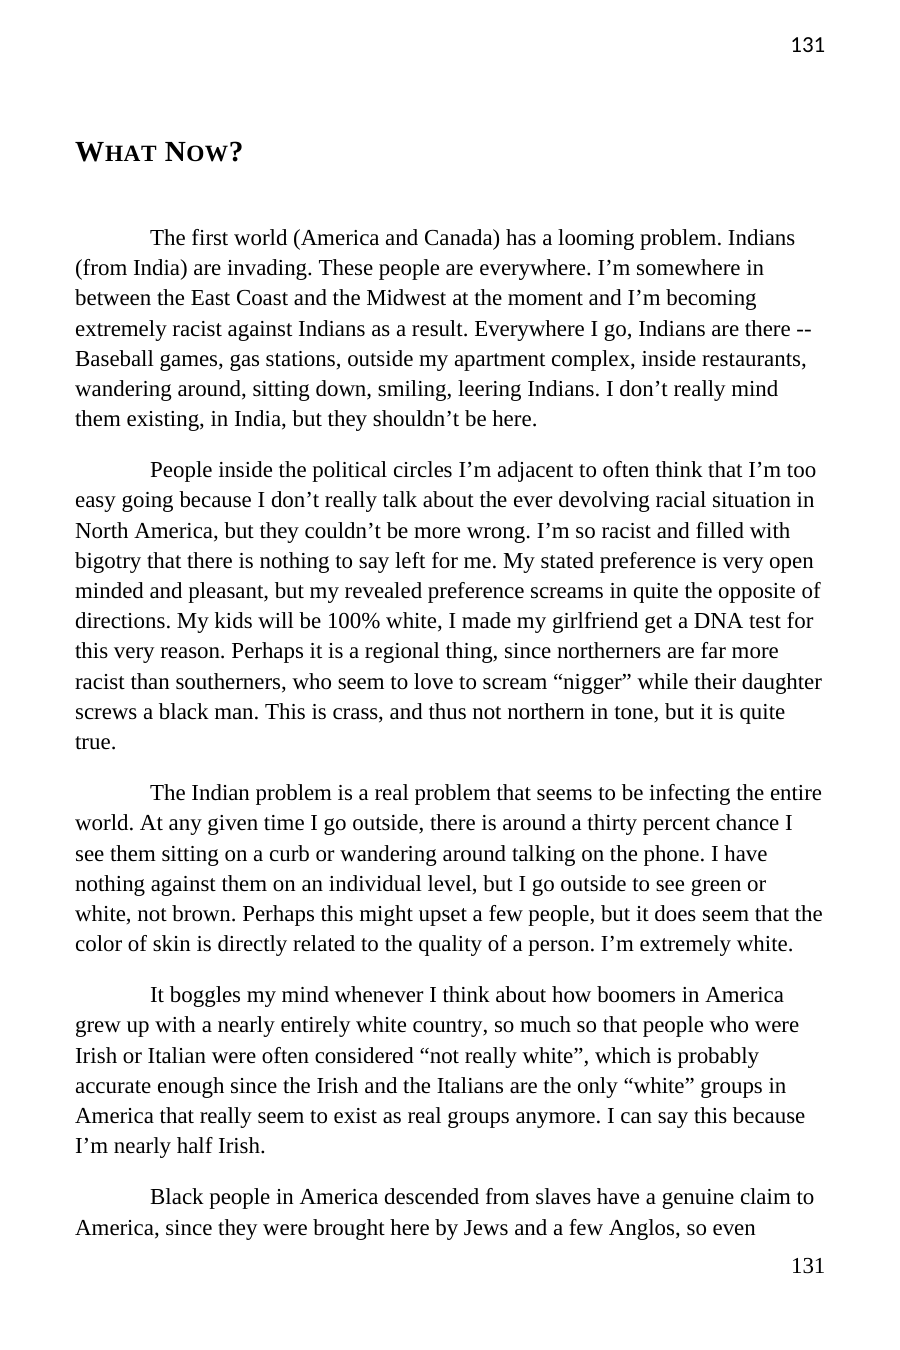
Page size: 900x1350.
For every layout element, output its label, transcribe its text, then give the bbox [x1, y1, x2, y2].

subtitle What Now? [75, 134, 825, 168]
text The Indian problem is a real problem that seems to be infecting the entire world. At any given time I go outside, there is around a thirty percent chance I see them sitting on a curb or wandering around talking on the phone. I have nothing against them on an individual level, but I go outside to see green or white, not brown. Perhaps this might upset a few people, but it does seem that the color of skin is directly related to the quality of a person. I’m extremely white. [75, 779, 825, 957]
text People inside the political circles I’m adjacent to often think that I’m too easy going because I don’t really talk about the ever devolving racial situation in North America, but they couldn’t be more wrong. I’m so racist and filled with bigotry that there is nothing to say left for me. My stated preference is very open minded and pleasant, but my revealed preference screams in quite the opposite of directions. My kids will be 100% white, I made my girlfriend get a DNA test for this very reason. Perhaps it is a regional thing, since northerners are far more racist than southerners, who seem to love to scream “nigger” while their daughter screws a black man. This is crass, and thus not northern in tone, but it is quite true. [75, 456, 825, 754]
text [75, 1183, 825, 1240]
text The first world (America and Canada) has a looming problem. Indians (from India) are invading. These people are everywhere. I’m somewhere in between the East Coast and the Midwest at the moment and I’m becoming extremely racist against Indians as a result. Everywhere I go, Indians are there -- Baseball games, gas stations, outside my apartment complex, inside restaurants, wandering around, sitting down, smiling, leering Indians. I don’t really mind them existing, in India, but they shouldn’t be here. [75, 224, 825, 432]
text It boggles my mind whenever I think about how boomers in America grew up with a nearly entirely white country, so much so that people who were Irish or Italian were often considered “not really white”, which is probably accurate enough since the Irish and the Italians are the only “white” groups in America that really seem to exist as real groups anymore. I can say this because I’m nearly half Irish. [75, 981, 825, 1159]
